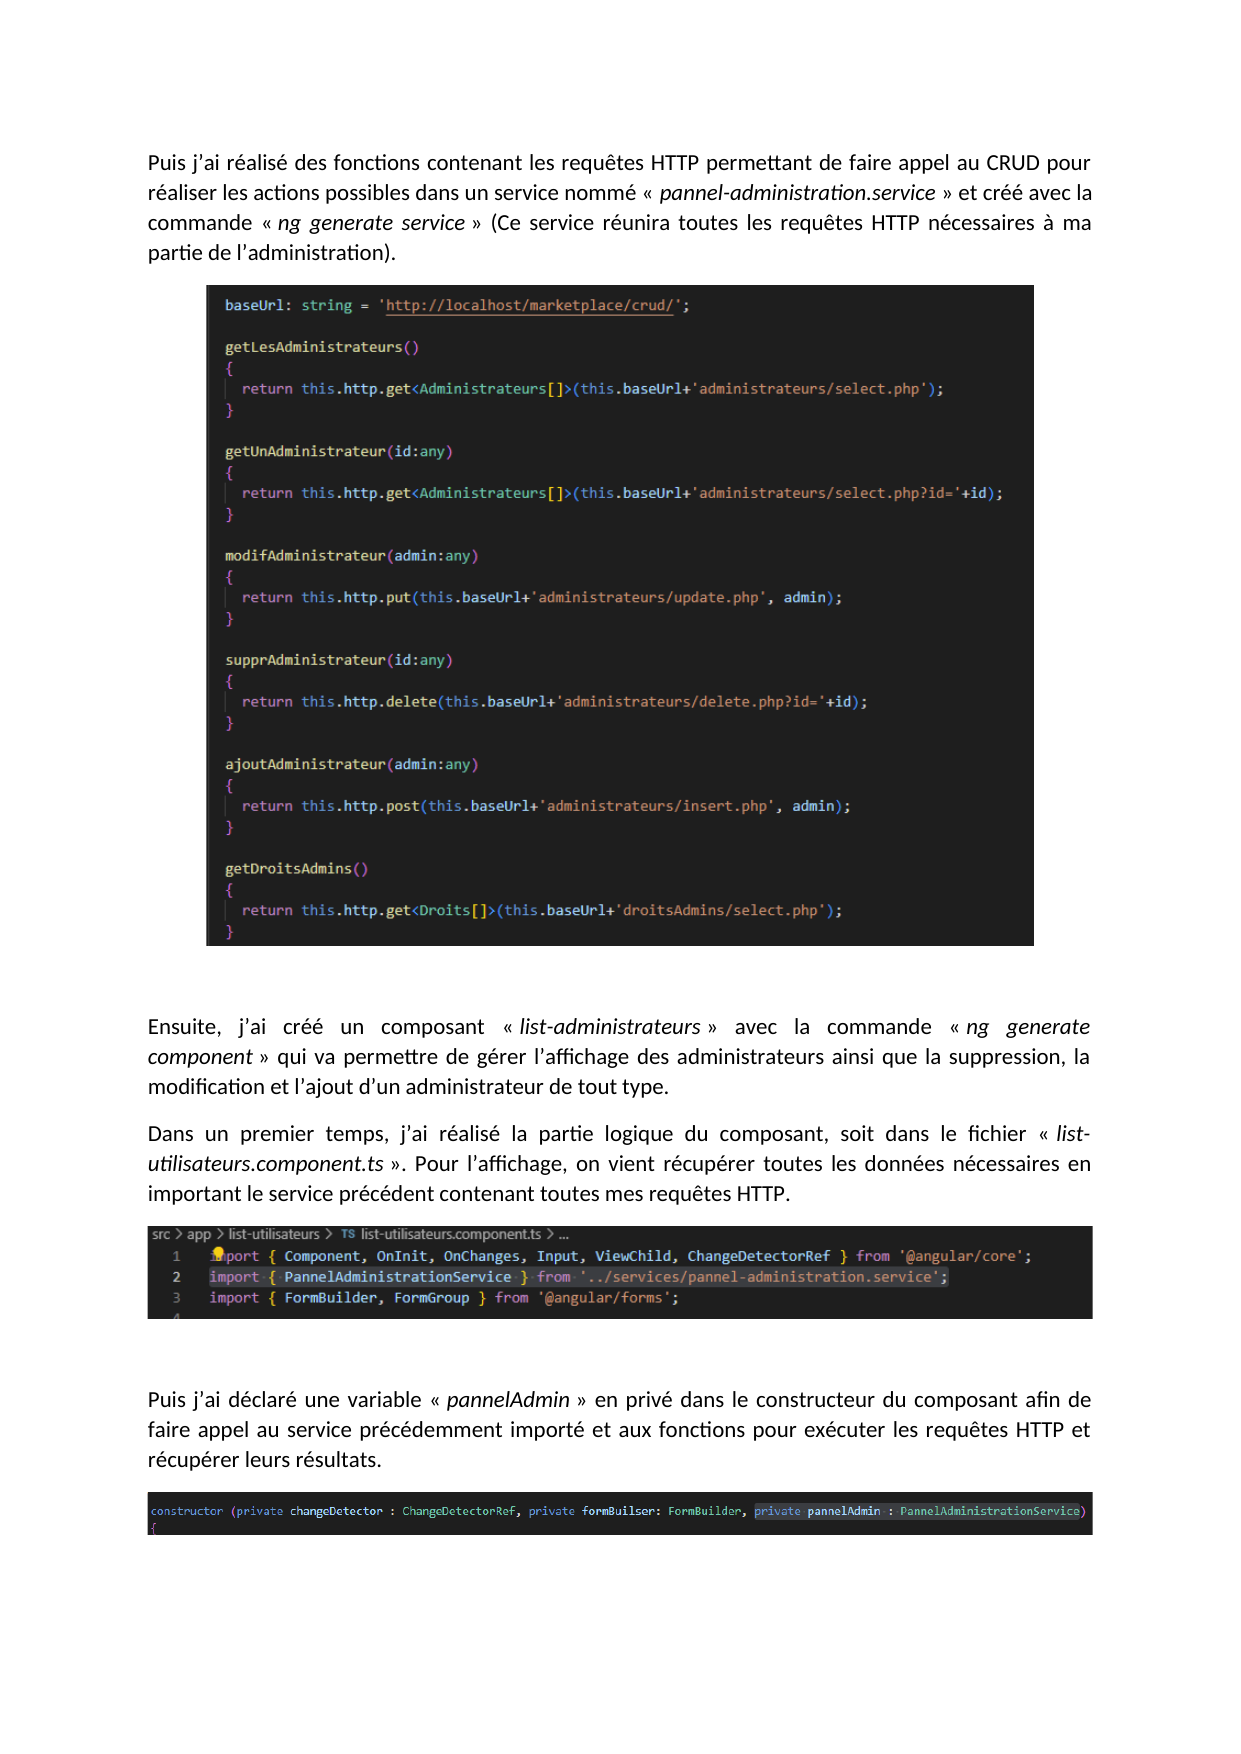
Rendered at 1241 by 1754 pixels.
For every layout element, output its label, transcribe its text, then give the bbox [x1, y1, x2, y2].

text Puis j’ai réalisé des fonctions contenant les requêtes HTTP permettant de faire appel au CRUD pour réaliser les actions possibles dans un service nommé « pannel-administration.service » et créé avec la commande « ng generate service » (Ce service réunira toutes les requêtes HTTP nécessaires à ma partie de l’administration). [148, 148, 1093, 266]
picture [206, 285, 1034, 946]
picture [147, 1492, 1093, 1535]
text Ensuite, j’ai créé un composant « list-administrateurs » avec la commande « ng generate component » qui va permettre de gérer l’affichage des administrateurs ainsi que la suppression, la modification et l’ajout d’un administrateur de tout type. [148, 1012, 1093, 1100]
picture [147, 1226, 1093, 1319]
text Dans un premier temps, j’ai réalisé la partie logique du composant, soit dans le fichier « list-utilisateurs.component.ts ». Pour l’affichage, on vient récupérer toutes les données nécessaires en important le service précédent contenant toutes mes requêtes HTTP. [148, 1119, 1093, 1207]
text Puis j’ai déclaré une variable « pannelAdmin » en privé dans le constructeur du composant afin de faire appel au service précédemment importé et aux fonctions pour exécuter les requêtes HTTP et récupérer leurs résultats. [148, 1385, 1093, 1473]
